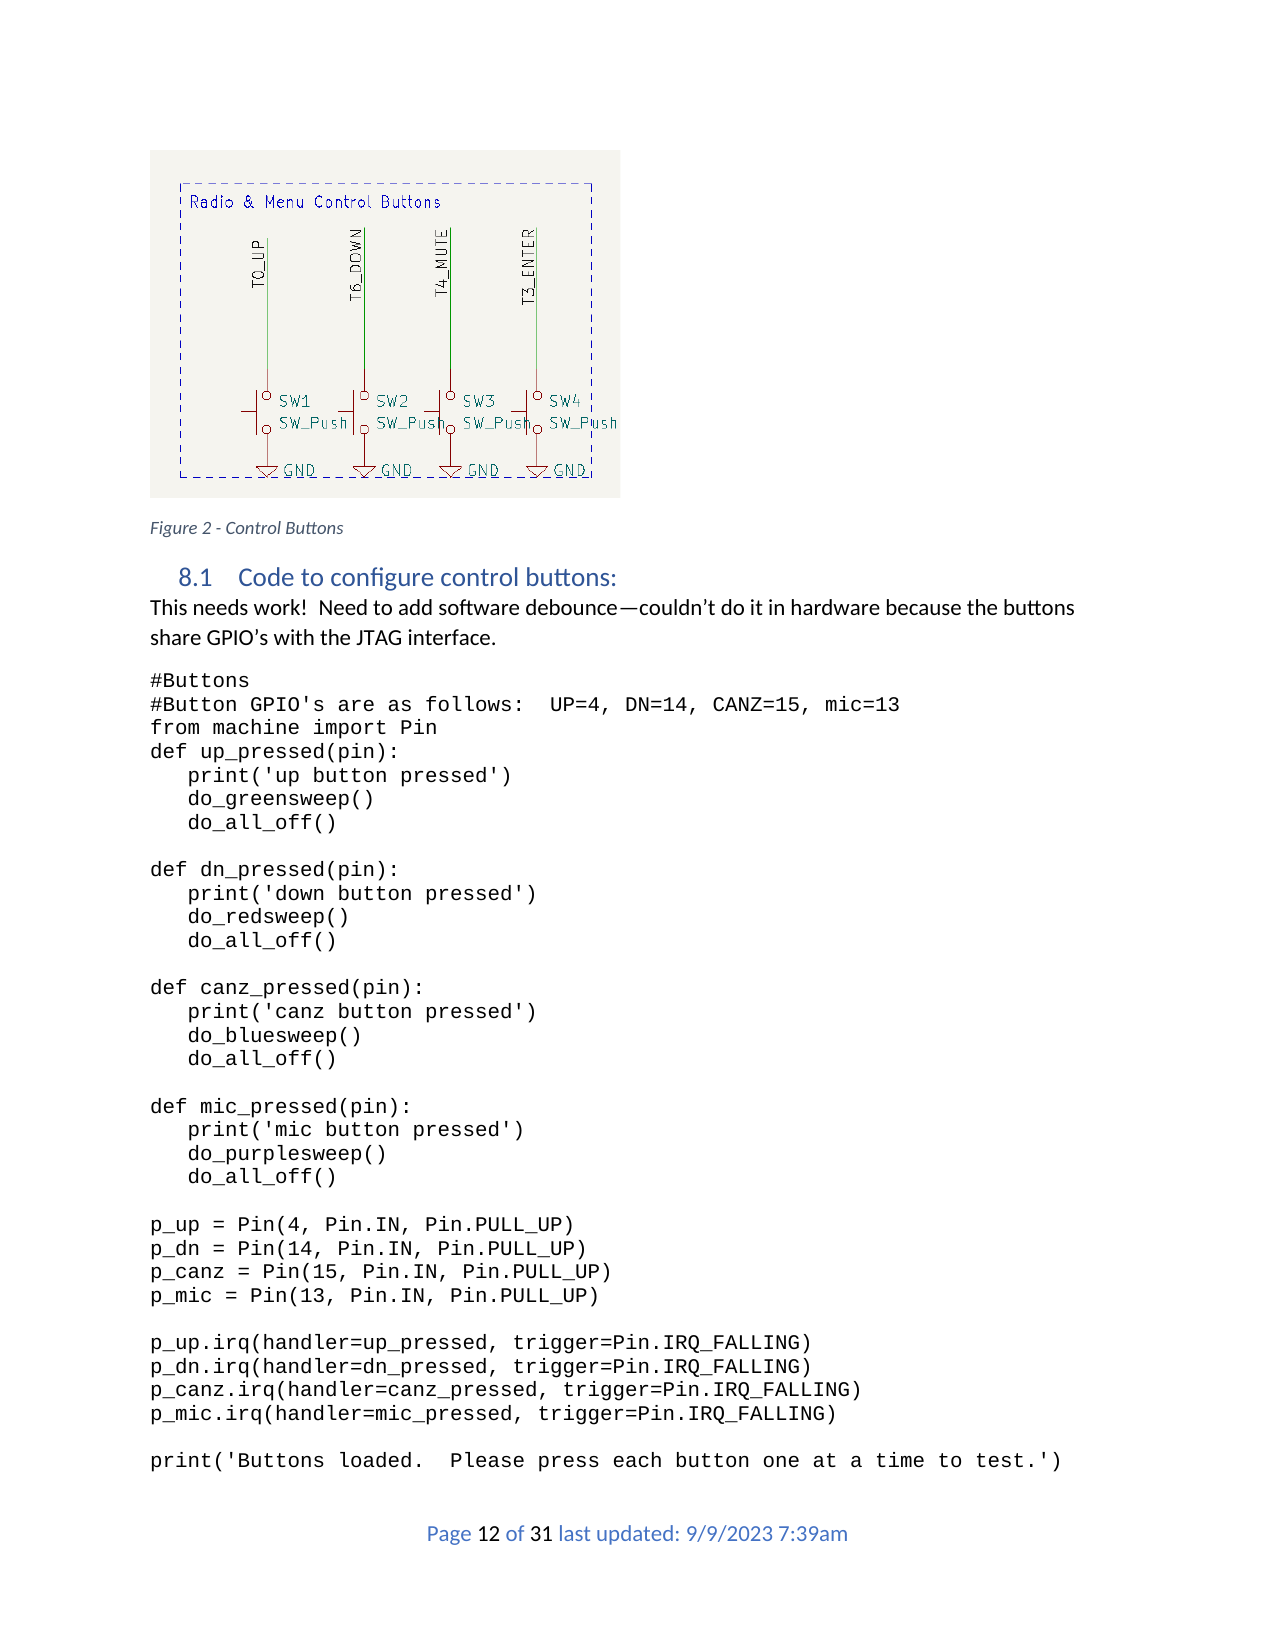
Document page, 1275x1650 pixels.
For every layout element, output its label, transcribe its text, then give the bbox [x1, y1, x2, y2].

text p_dn.irq(handler=dn_pressed, trigger=Pin.IRQ_FALLING) [150, 1356, 1125, 1379]
picture [150, 150, 621, 498]
text p_up.irq(handler=up_pressed, trigger=Pin.IRQ_FALLING) [150, 1332, 1125, 1356]
text print('Buttons loaded. Please press each button one at a time to test.') [150, 1450, 1125, 1474]
text do_bluesweep() [150, 1025, 1125, 1048]
text from machine import Pin [150, 717, 1125, 741]
text print('down button pressed') [150, 883, 1125, 906]
text print('mic button pressed') [150, 1119, 1125, 1143]
text do_greensweep() [150, 788, 1125, 812]
text do_all_off() [150, 930, 1125, 954]
text do_all_off() [150, 1167, 1125, 1190]
text do_all_off() [150, 1048, 1125, 1072]
text Figure 2 - Control Buttons [150, 516, 1125, 539]
text p_canz = Pin(15, Pin.IN, Pin.PULL_UP) [150, 1261, 1125, 1285]
text p_mic.irq(handler=mic_pressed, trigger=Pin.IRQ_FALLING) [150, 1403, 1125, 1427]
text do_purplesweep() [150, 1143, 1125, 1167]
text p_dn = Pin(14, Pin.IN, Pin.PULL_UP) [150, 1237, 1125, 1261]
text #Buttons [150, 670, 1125, 694]
text #Button GPIO's are as follows: UP=4, DN=14, CANZ=15, mic=13 [150, 694, 1125, 717]
text def canz_pressed(pin): [150, 977, 1125, 1001]
text def dn_pressed(pin): [150, 859, 1125, 883]
text def mic_pressed(pin): [150, 1096, 1125, 1119]
text do_redsweep() [150, 906, 1125, 930]
subtitle Code to configure control buttons: [178, 560, 1125, 593]
text do_all_off() [150, 812, 1125, 836]
text def up_pressed(pin): [150, 741, 1125, 764]
text p_mic = Pin(13, Pin.IN, Pin.PULL_UP) [150, 1285, 1125, 1308]
text This needs work! Need to add software debounce—couldn’t do it in hardware because the buttons share GPIO’s with the JTAG interface. [150, 593, 1125, 651]
text p_canz.irq(handler=canz_pressed, trigger=Pin.IRQ_FALLING) [150, 1379, 1125, 1403]
text print('up button pressed') [150, 764, 1125, 788]
text print('canz button pressed') [150, 1001, 1125, 1025]
text p_up = Pin(4, Pin.IN, Pin.PULL_UP) [150, 1214, 1125, 1237]
